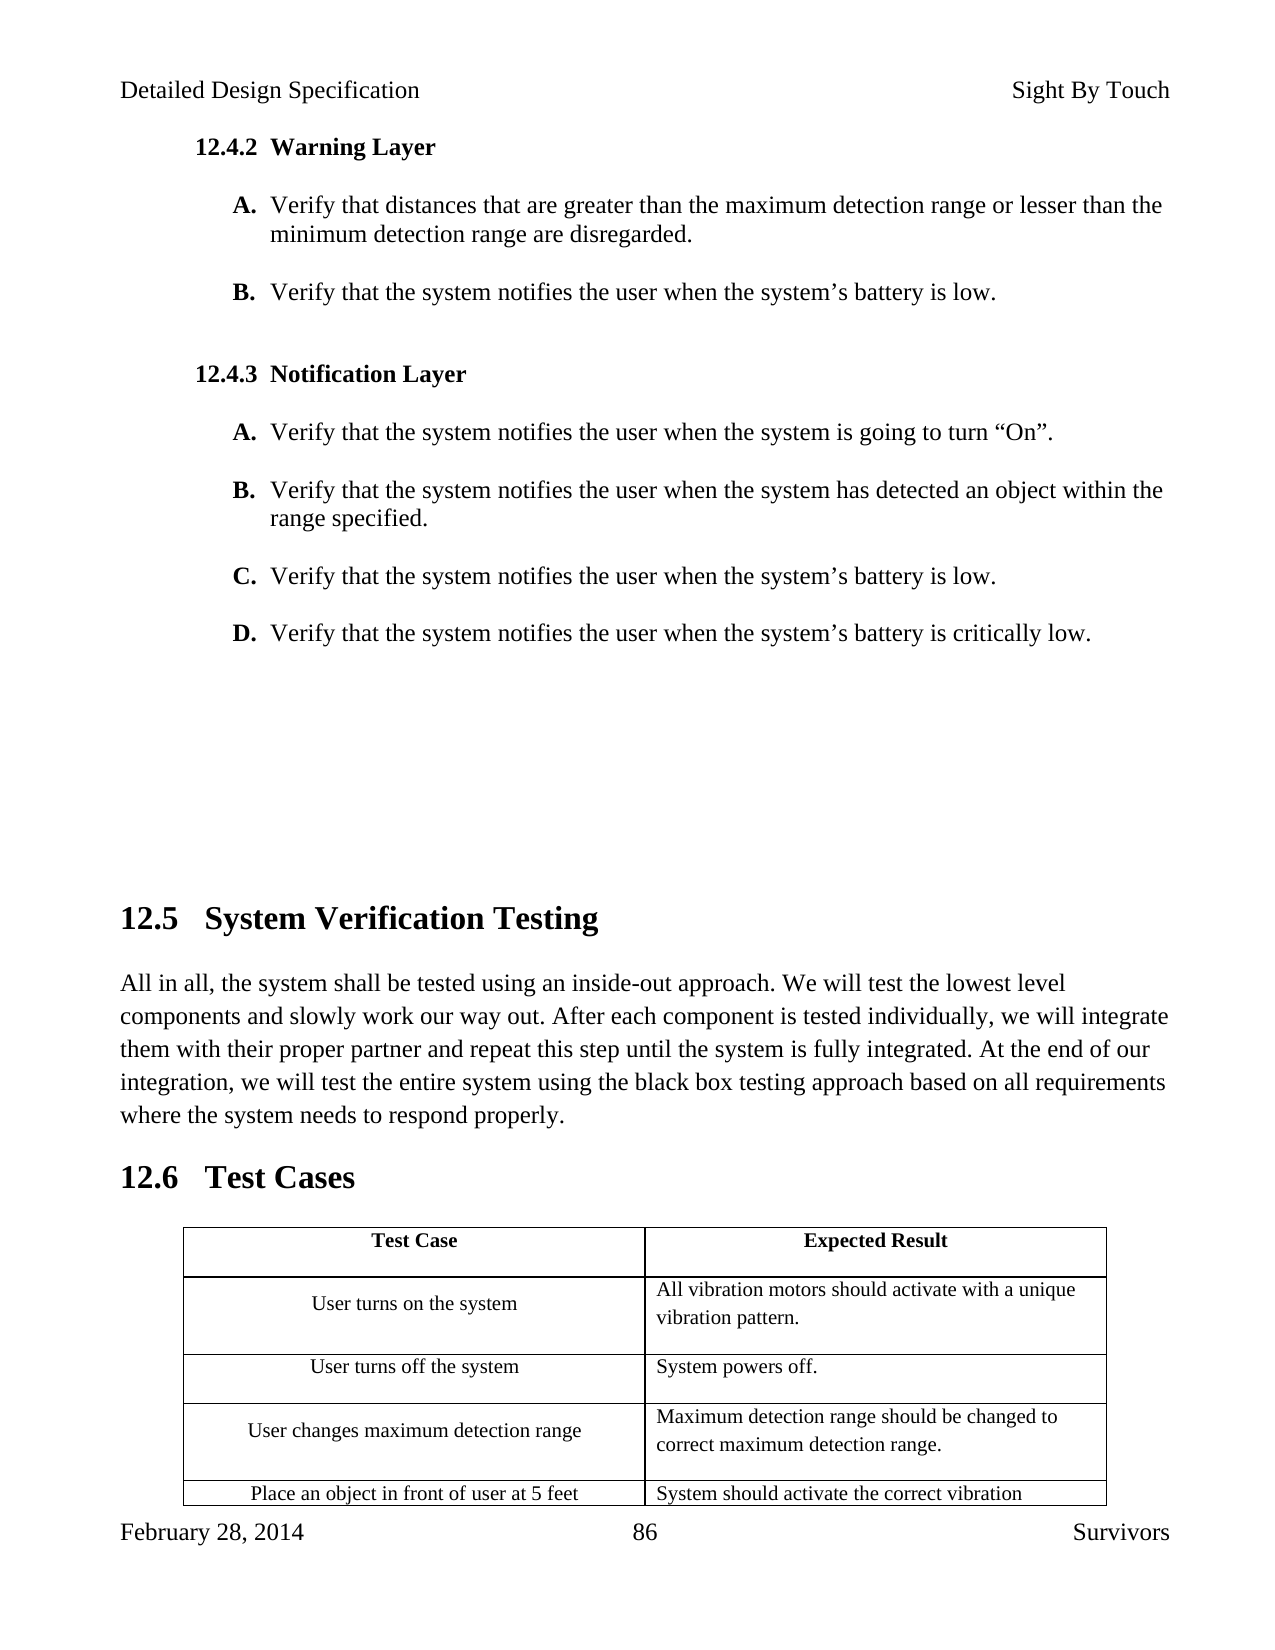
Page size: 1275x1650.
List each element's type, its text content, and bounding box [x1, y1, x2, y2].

table_cell User turns on the system [184, 1278, 644, 1353]
subtitle 12.5 System Verification Testing [120, 899, 1170, 937]
text All in all, the system shall be tested using an inside-out approach. We will test the lowest level components and slowly work our way out. After each component is tested individually, we will integrate them with their proper partner and repeat this step until the system is fully integrated. At the end of our integration, we will test the entire system using the black box testing approach based on all requirements where the system needs to respond properly. [120, 968, 1170, 1128]
list Verify that the system notifies the user when the system is going to turn “On”. [232, 417, 1170, 446]
table_cell System powers off. [646, 1355, 1106, 1403]
list Verify that the system notifies the user when the system’s battery is low. [232, 277, 1170, 306]
list Verify that the system notifies the user when the system’s battery is critically low. [232, 618, 1170, 647]
subtitle 12.4.3 Notification Layer [195, 359, 1170, 388]
subtitle 12.4.2 Warning Layer [195, 132, 1170, 161]
table_cell Maximum detection range should be changed to correct maximum detection range. [646, 1404, 1106, 1480]
table_cell User turns off the system [184, 1355, 644, 1403]
table_cell User changes maximum detection range [184, 1404, 644, 1480]
table_cell All vibration motors should activate with a unique vibration pattern. [646, 1278, 1106, 1353]
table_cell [184, 1481, 644, 1505]
subtitle 12.6 Test Cases [120, 1158, 1170, 1196]
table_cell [646, 1481, 1106, 1505]
list Verify that the system notifies the user when the system’s battery is low. [232, 561, 1170, 590]
table_header Test Case [184, 1228, 644, 1276]
table_header Expected Result [646, 1228, 1106, 1276]
list Verify that the system notifies the user when the system has detected an object within the range specified. [232, 475, 1170, 532]
list Verify that distances that are greater than the maximum detection range or lesser than the minimum detection range are disregarded. [232, 191, 1170, 248]
